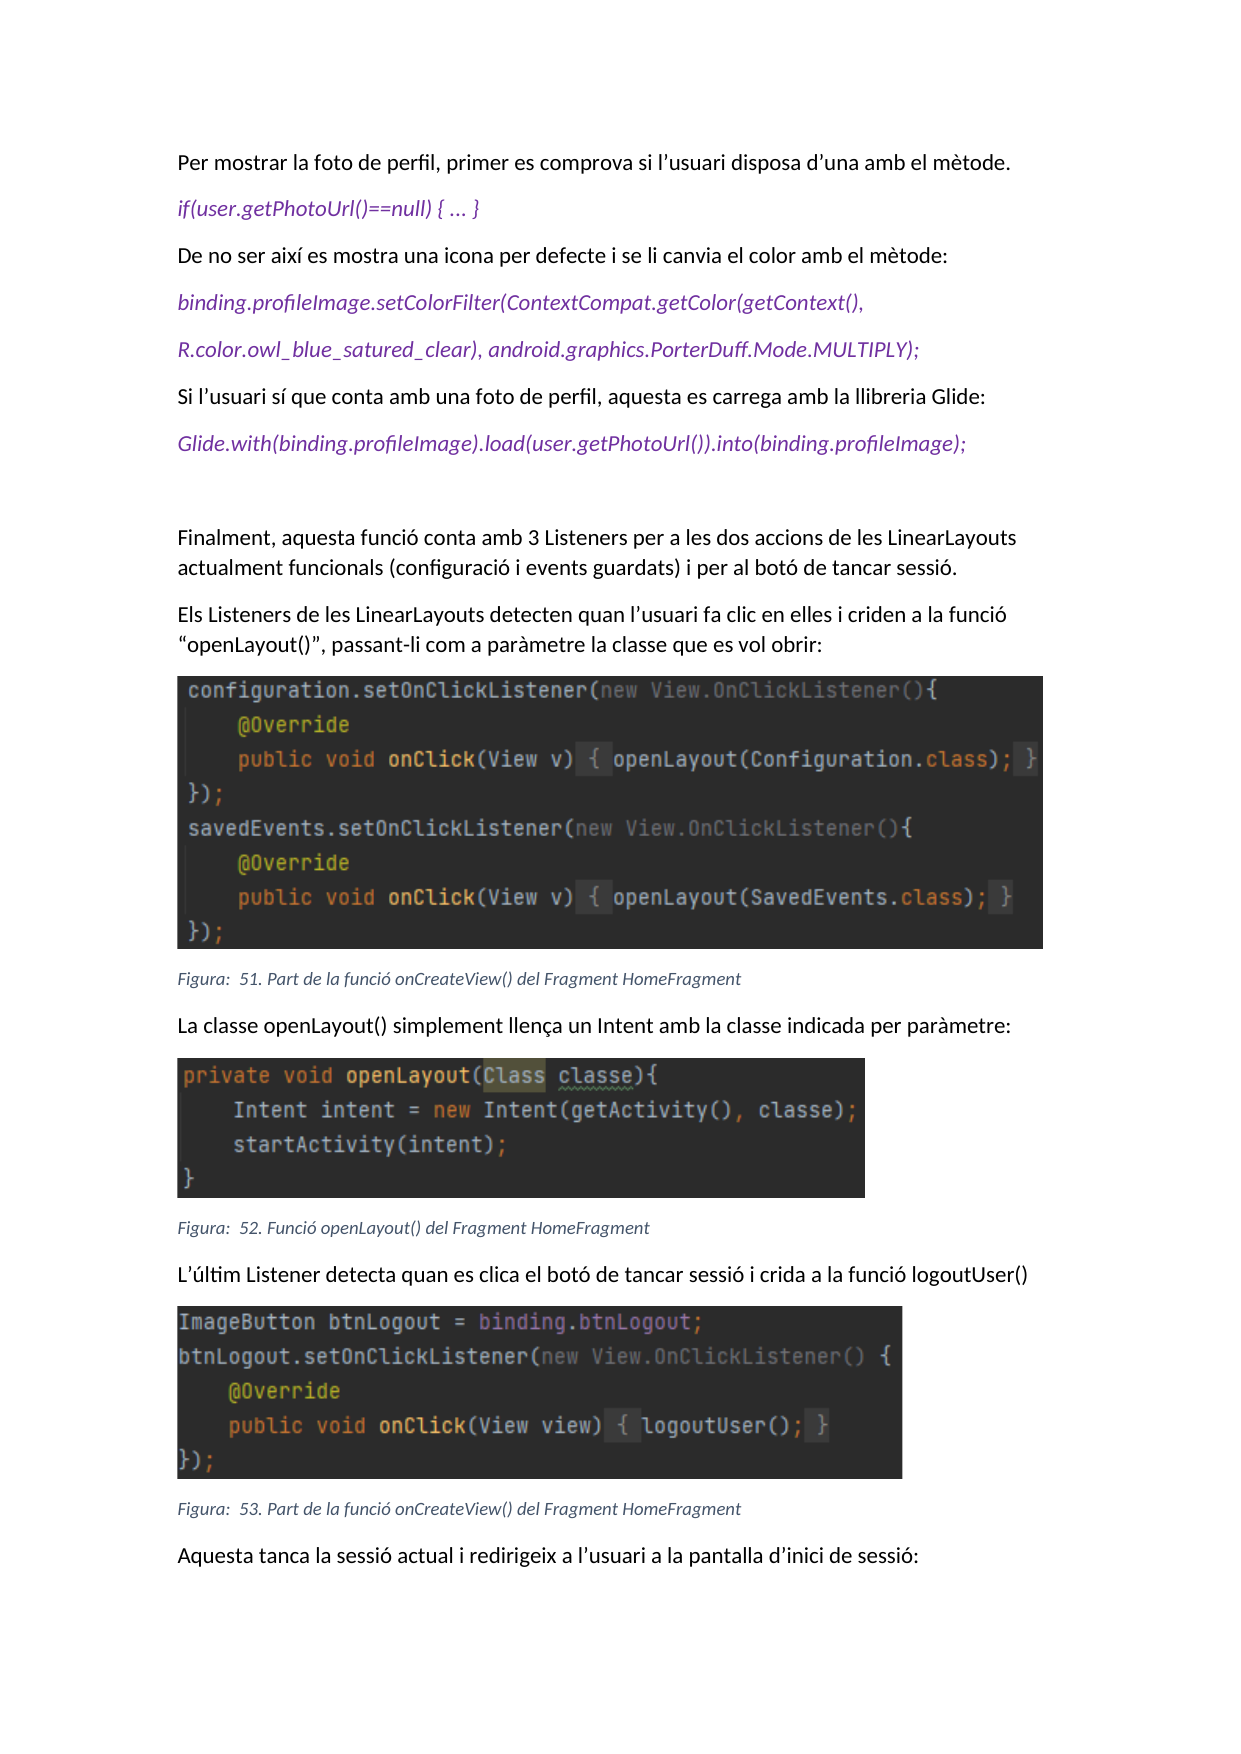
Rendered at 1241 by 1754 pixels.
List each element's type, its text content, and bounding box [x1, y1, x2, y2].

text La classe openLayout() simplement llença un Intent amb la classe indicada per paràmetre: [177, 1011, 1063, 1039]
text R.color.owl_blue_satured_clear), android.graphics.PorterDuff.Mode.MULTIPLY); [177, 335, 1063, 363]
text Finalment, aquesta funció conta amb 3 Listeners per a les dos accions de les LinearLayouts actualment funcionals (configuració i events guardats) i per al botó de tancar sessió. [177, 523, 1063, 581]
picture [177, 676, 1043, 949]
text L’últim Listener detecta quan es clica el botó de tancar sessió i crida a la funció logoutUser() [177, 1260, 1063, 1288]
text Si l’usuari sí que conta amb una foto de perfil, aquesta es carrega amb la llibreria Glide: [177, 382, 1063, 410]
picture [177, 1306, 903, 1479]
text Aquesta tanca la sessió actual i redirigeix a l’usuari a la pantalla d’inici de sessió: [177, 1541, 1063, 1569]
text De no ser així es mostra una icona per defecte i se li canvia el color amb el mètode: [177, 241, 1063, 269]
text Figura: 52. Funció openLayout() del Fragment HomeFragment [177, 1216, 1063, 1239]
text binding.profileImage.setColorFilter(ContextCompat.getColor(getContext(), [177, 288, 1063, 316]
text Per mostrar la foto de perfil, primer es comprova si l’usuari disposa d’una amb el mètode. [177, 148, 1063, 176]
picture [177, 1058, 865, 1198]
text Figura: 51. Part de la funció onCreateView() del Fragment HomeFragment [177, 967, 1063, 990]
text Els Listeners de les LinearLayouts detecten quan l’usuari fa clic en elles i criden a la funció “openLayout()”, passant-li com a paràmetre la classe que es vol obrir: [177, 600, 1063, 658]
text if(user.getPhotoUrl()==null) { ... } [177, 194, 1063, 222]
text Figura: 53. Part de la funció onCreateView() del Fragment HomeFragment [177, 1497, 1063, 1520]
text Glide.with(binding.profileImage).load(user.getPhotoUrl()).into(binding.profileImage); [177, 429, 1063, 457]
